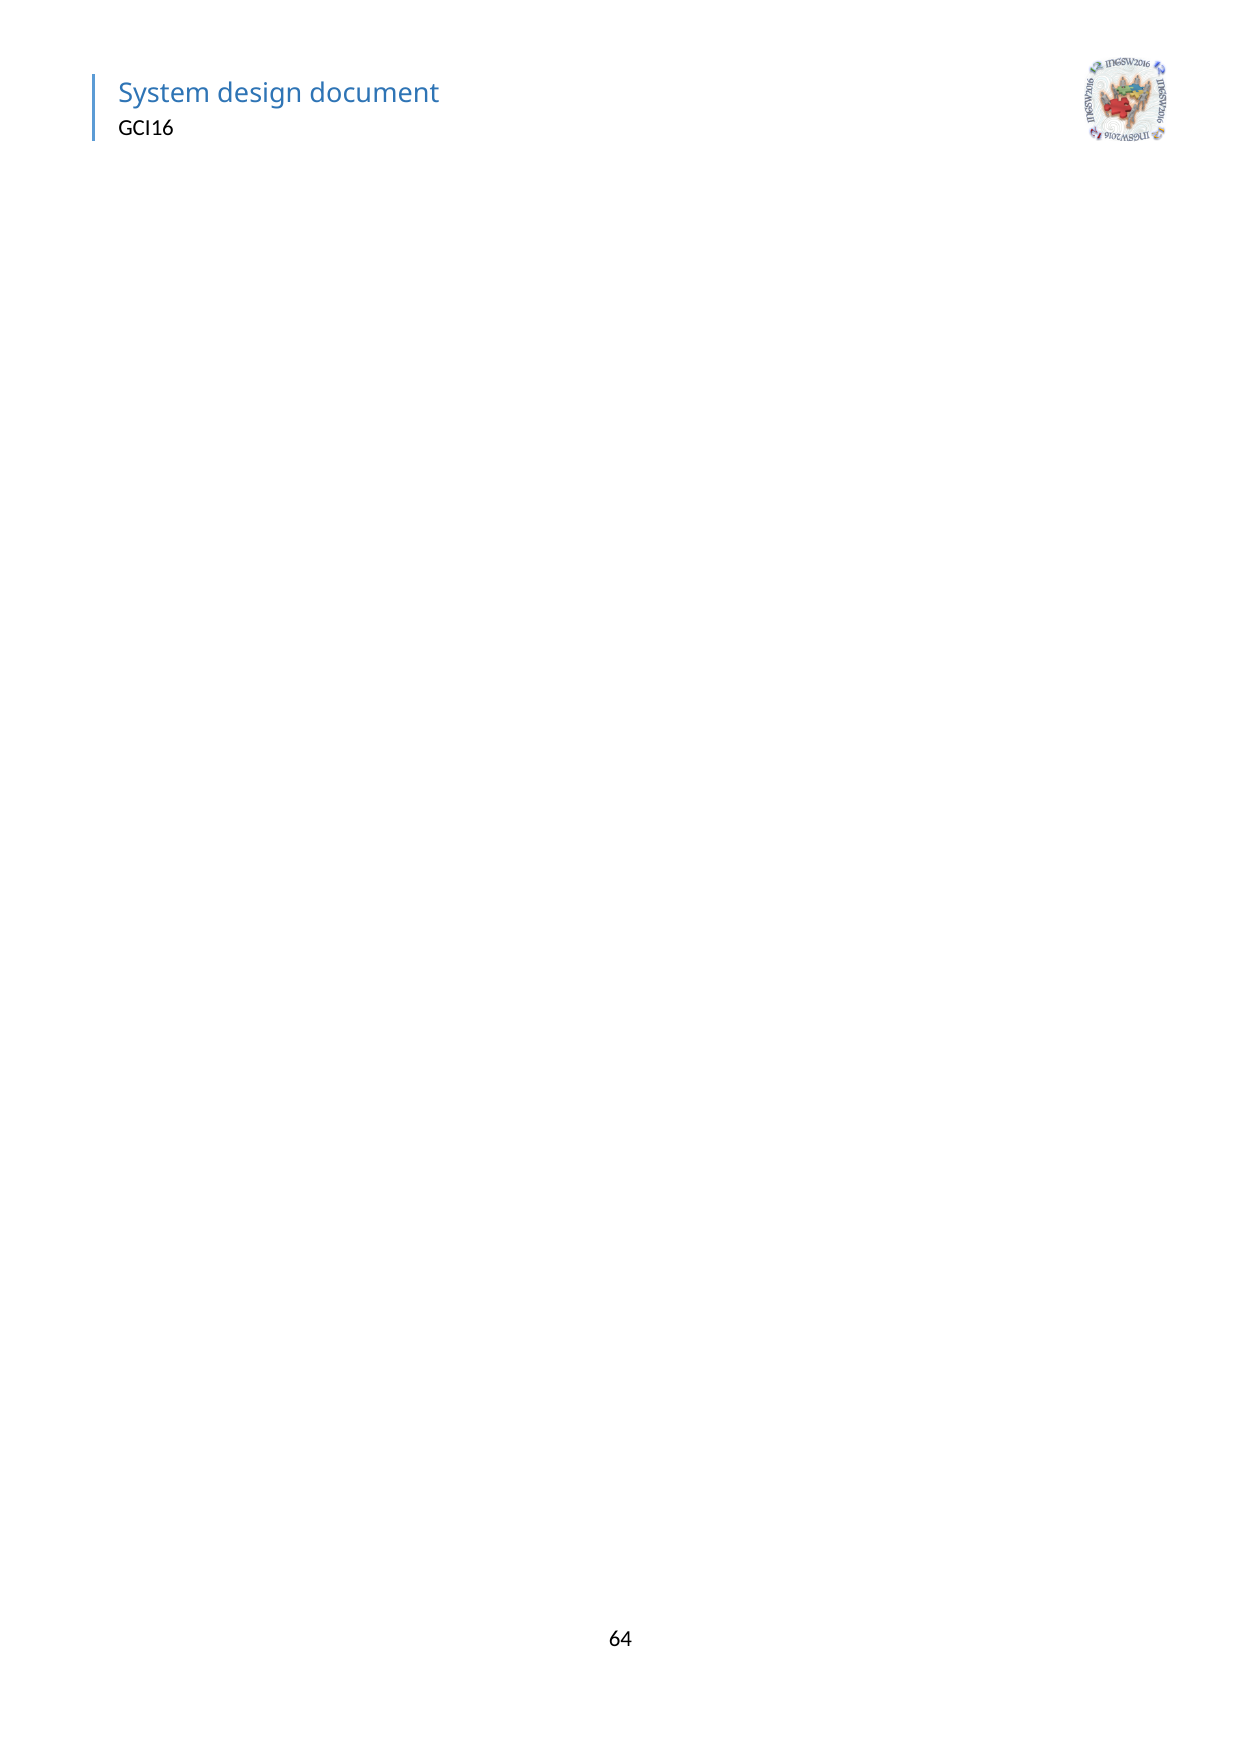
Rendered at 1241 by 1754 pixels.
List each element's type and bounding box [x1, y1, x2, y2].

picture [1076, 55, 1171, 149]
